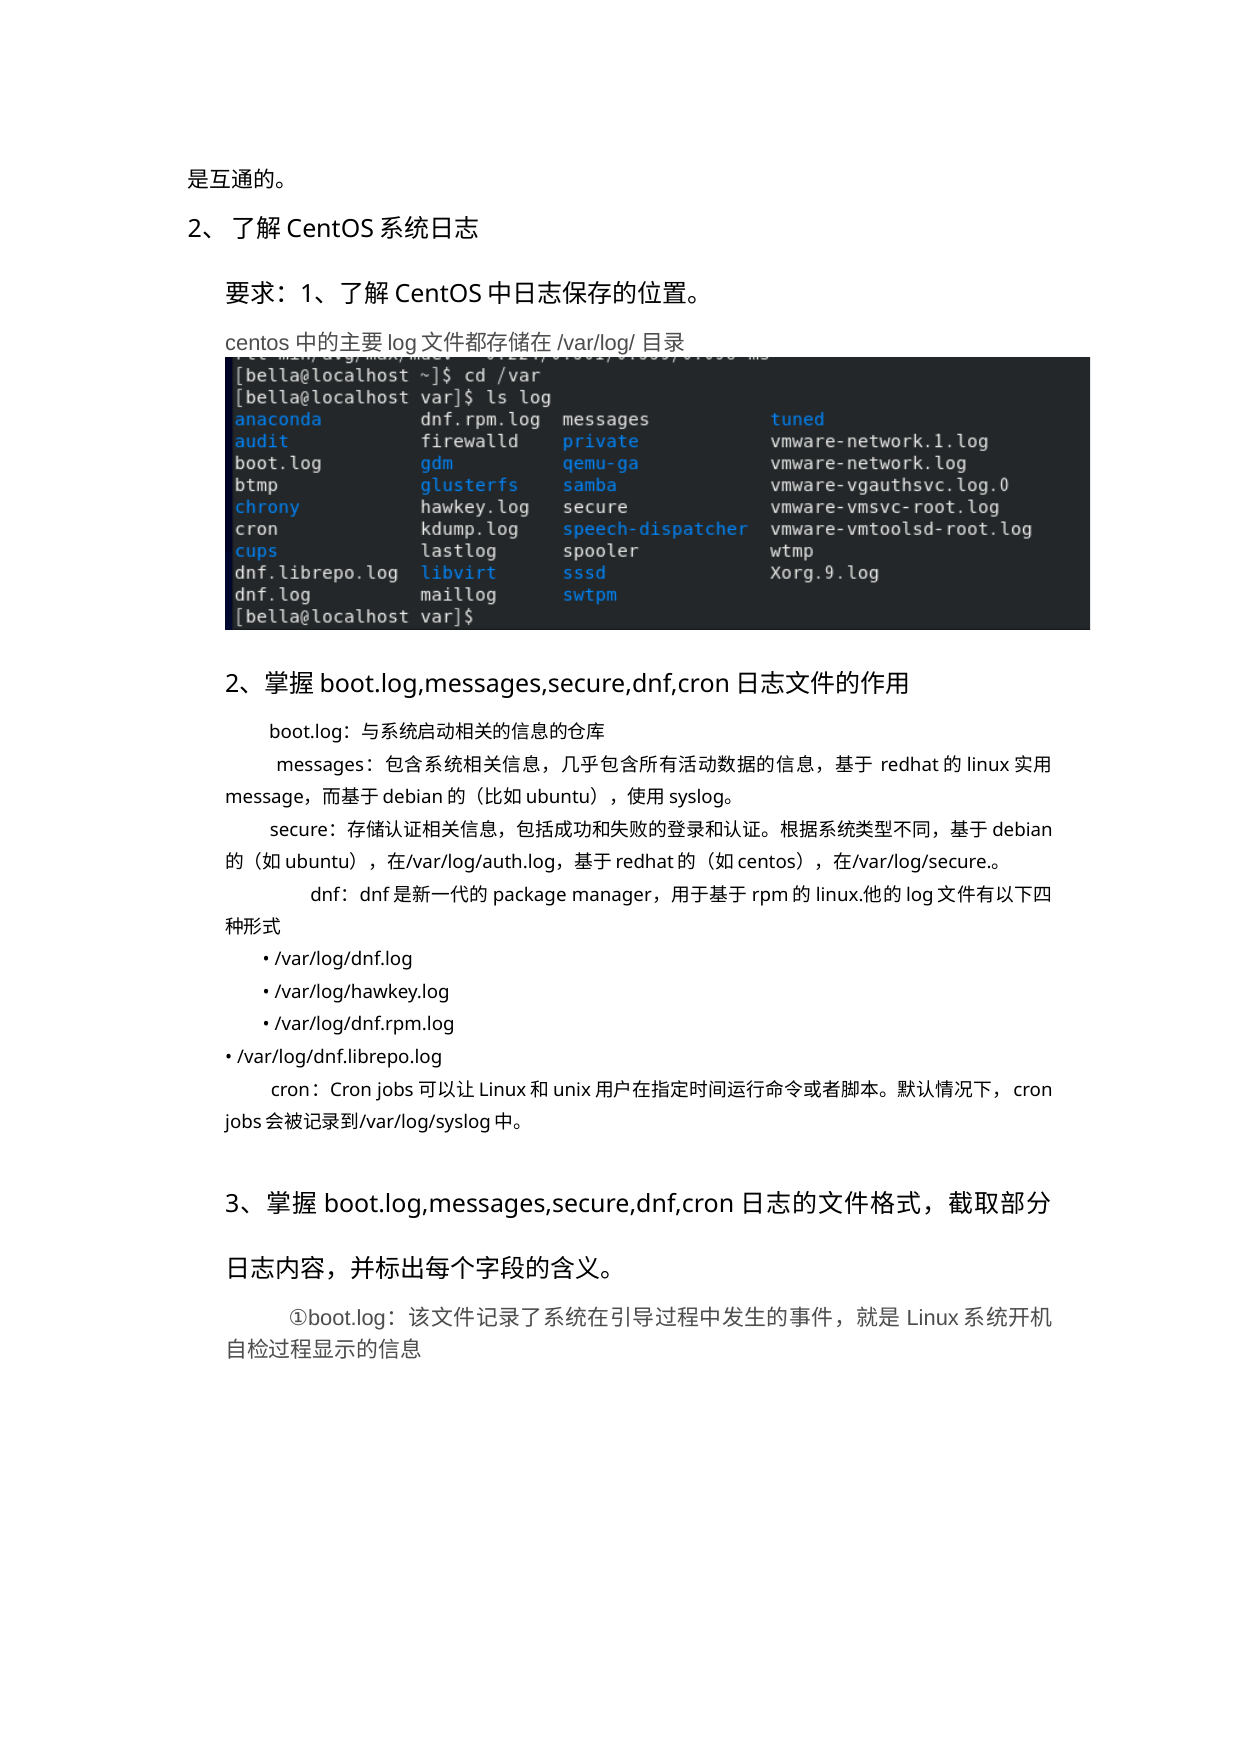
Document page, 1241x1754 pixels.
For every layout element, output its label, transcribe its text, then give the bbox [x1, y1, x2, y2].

list 2、掌握boot.log,messages,secure,dnf,cron日志文件的作用 [225, 649, 1053, 714]
list messages：包含系统相关信息，几乎包含所有活动数据的信息，基于redhat的linux实用message，而基于debian的（比如ubuntu），使用syslog。 [225, 747, 1053, 812]
list 了解CentOS系统日志 [187, 194, 1053, 259]
list • /var/log/dnf.rpm.log [225, 1007, 1053, 1039]
list cron：Cron jobs可以让Linux和unix用户在指定时间运行命令或者脚本。默认情况下，cron jobs会被记录到/var/log/syslog中。 [225, 1072, 1053, 1137]
list • /var/log/dnf.log [225, 942, 1053, 974]
list ①boot.log：该文件记录了系统在引导过程中发生的事件，就是Linux系统开机自检过程显示的信息 [225, 1299, 1053, 1364]
list 要求：1、了解CentOS中日志保存的位置。 [225, 259, 1053, 324]
text 是互通的。 [187, 162, 1053, 194]
list centos 中的主要log文件都存储在 /var/log/ 目录 [225, 324, 1053, 357]
list dnf：dnf是新一代的package manager，用于基于rpm的linux.他的log文件有以下四种形式 [225, 877, 1053, 942]
picture [225, 357, 1091, 630]
list 3、掌握boot.log,messages,secure,dnf,cron日志的文件格式，截取部分日志内容，并标出每个字段的含义。 [225, 1169, 1053, 1299]
list secure：存储认证相关信息，包括成功和失败的登录和认证。根据系统类型不同，基于debian的（如ubuntu），在/var/log/auth.log，基于redhat的（如centos），在/var/log/secure.。 [225, 812, 1053, 877]
list • /var/log/hawkey.log [225, 974, 1053, 1007]
list • /var/log/dnf.librepo.log [225, 1039, 1053, 1072]
list boot.log：与系统启动相关的信息的仓库 [225, 714, 1053, 747]
